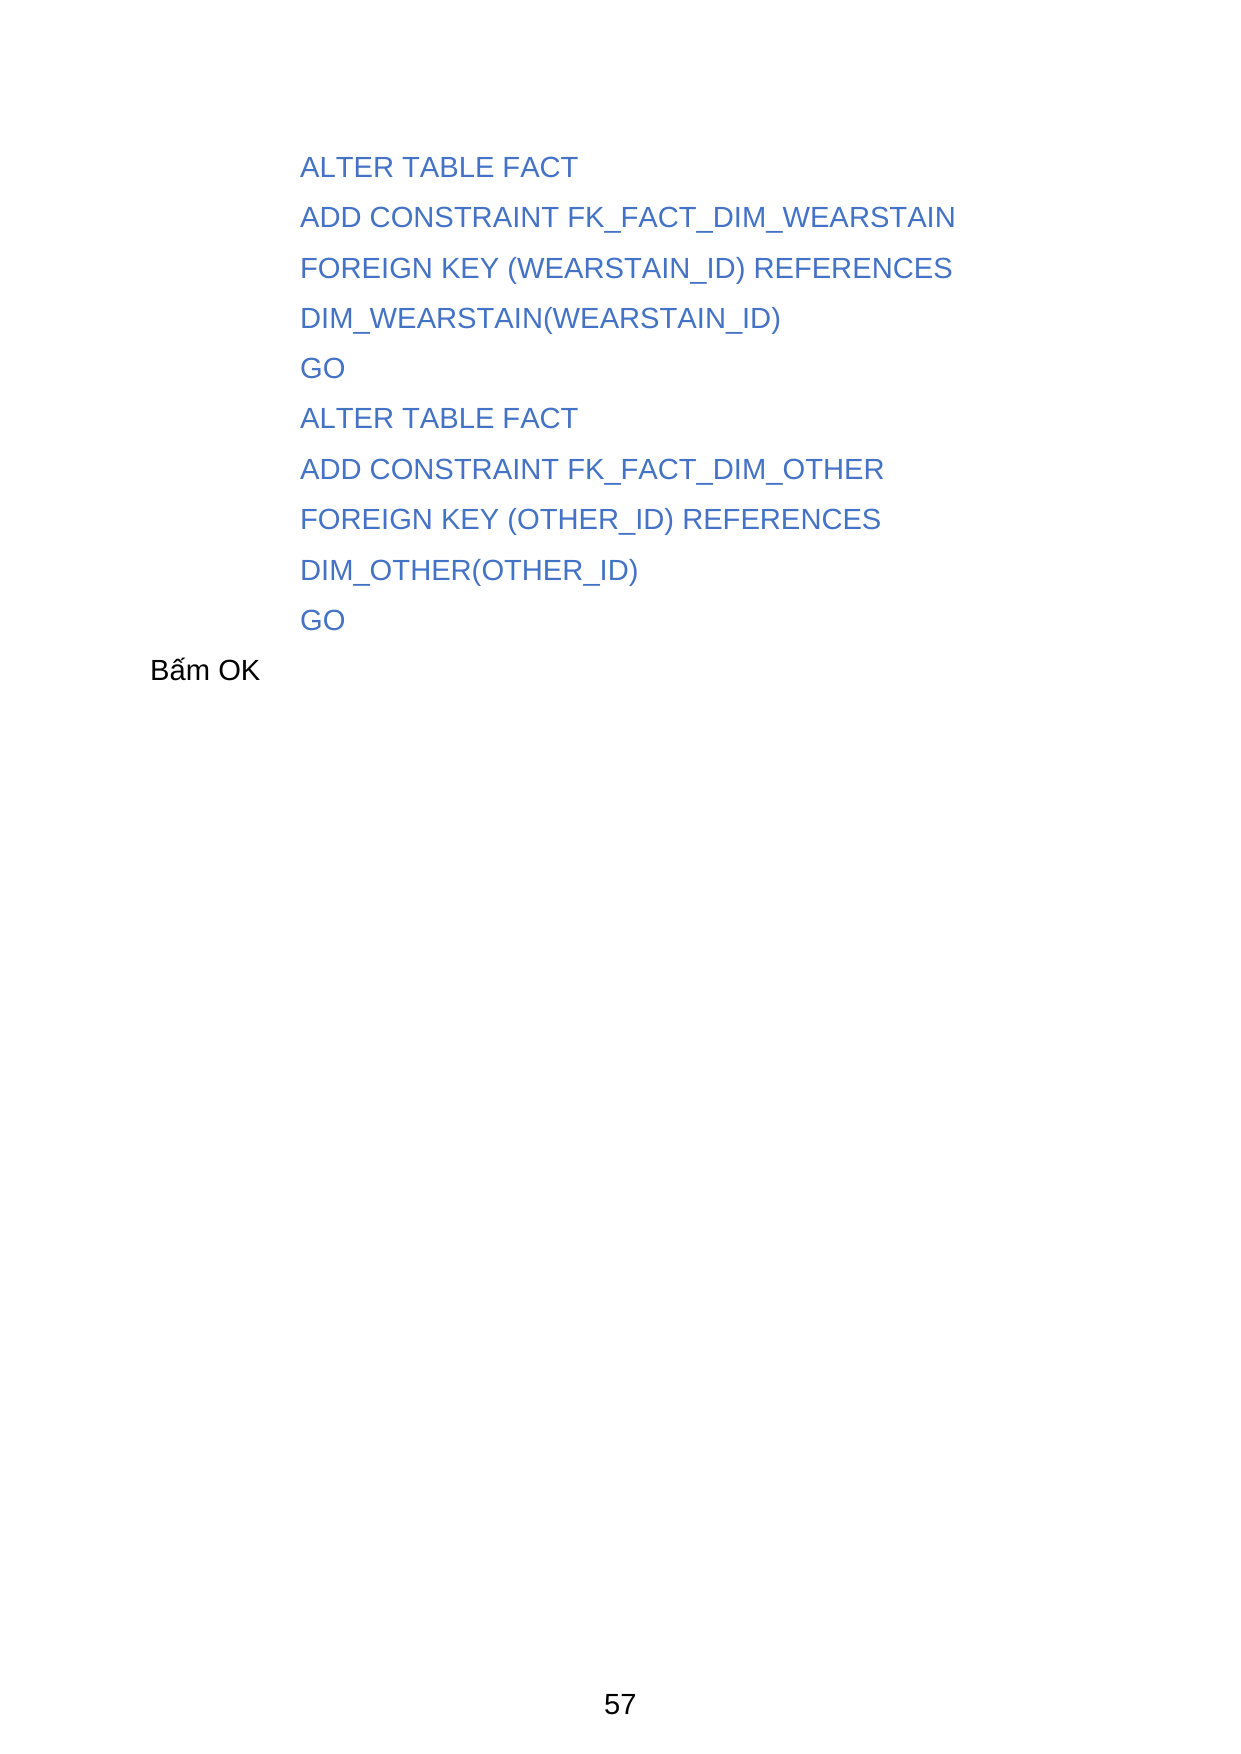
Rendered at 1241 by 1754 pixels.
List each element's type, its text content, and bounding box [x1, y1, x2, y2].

text FOREIGN KEY (WEARSTAIN_ID) REFERENCES [225, 251, 1090, 284]
text ADD CONSTRAINT FK_FACT_DIM_WEARSTAIN [225, 200, 1090, 234]
text FOREIGN KEY (OTHER_ID) REFERENCES [225, 502, 1090, 536]
text Bấm OK [150, 653, 1090, 687]
text DIM_WEARSTAIN(WEARSTAIN_ID) [225, 301, 1090, 334]
text ADD CONSTRAINT FK_FACT_DIM_OTHER [225, 452, 1090, 485]
text GO [225, 603, 1090, 636]
text DIM_OTHER(OTHER_ID) [225, 552, 1090, 586]
text ALTER TABLE FACT [225, 402, 1090, 435]
text GO [225, 351, 1090, 385]
text ALTER TABLE FACT [225, 150, 1090, 183]
